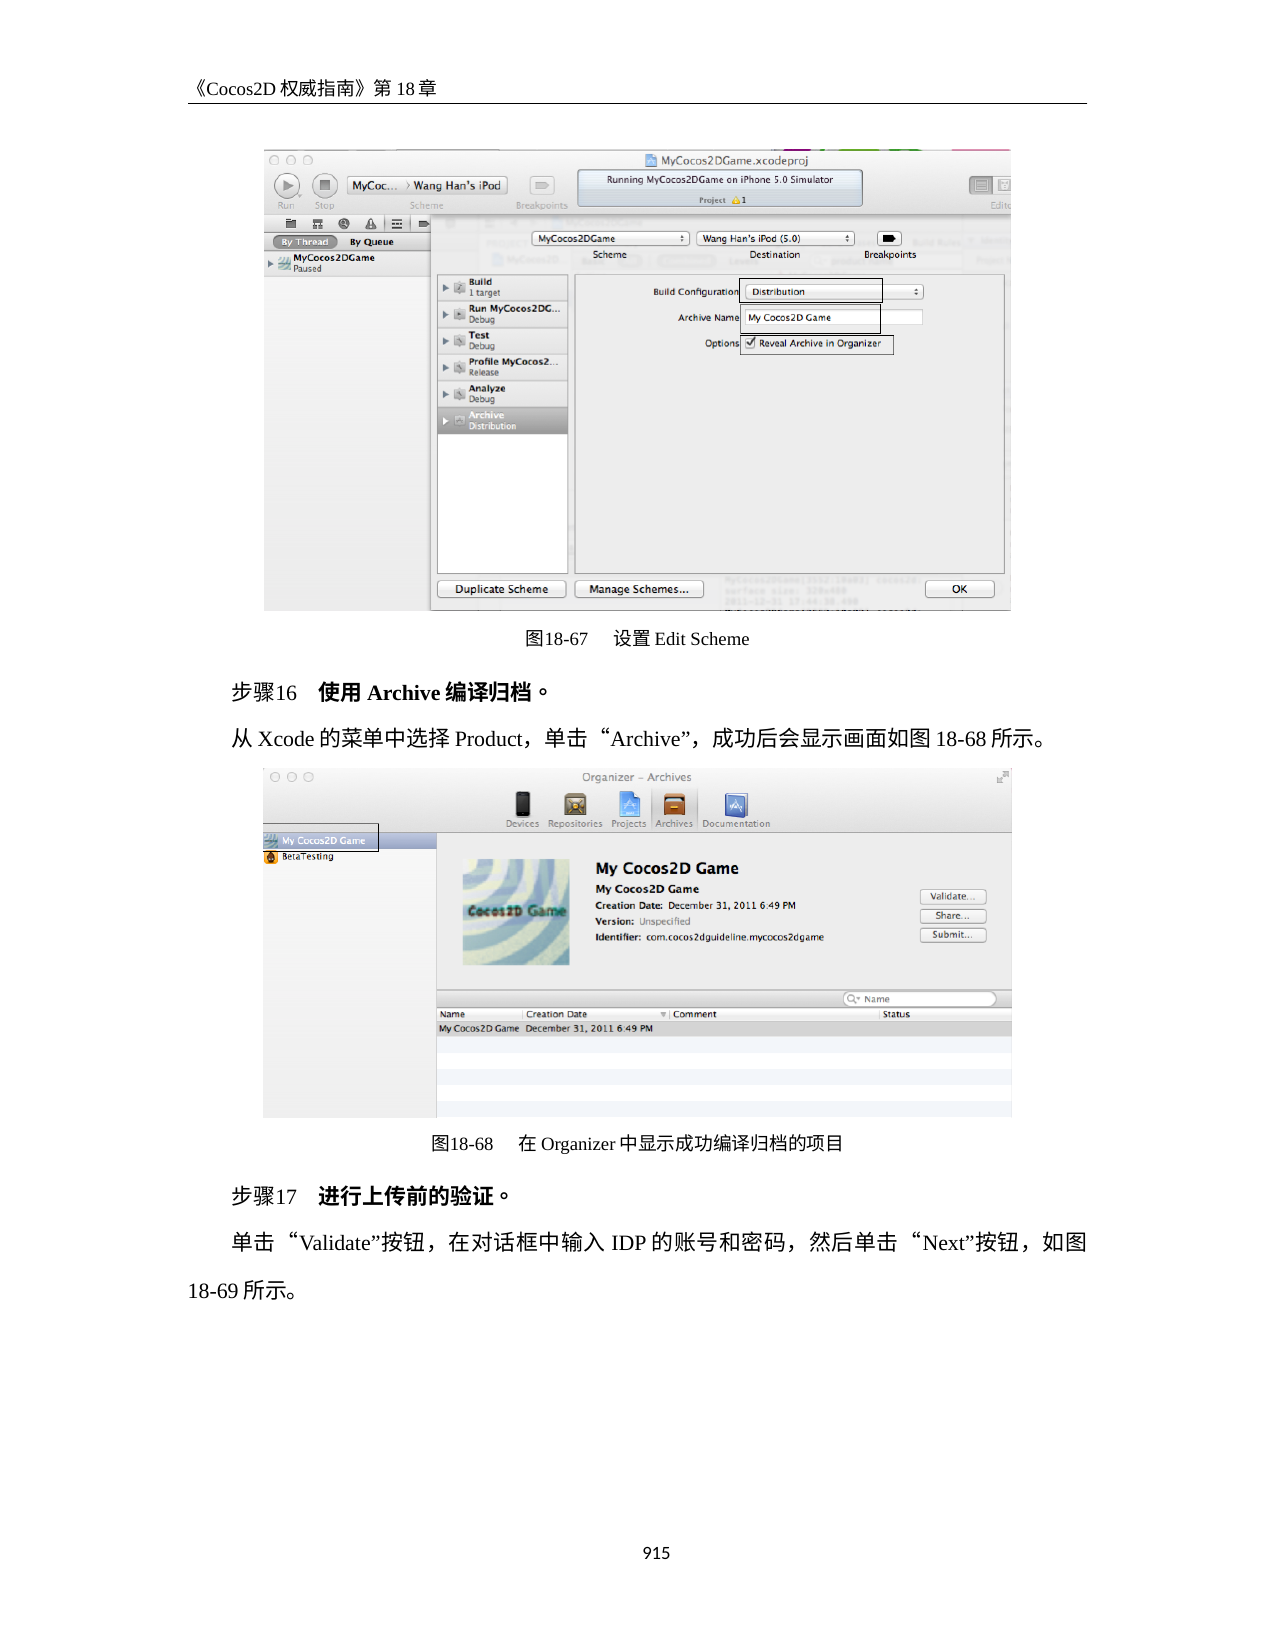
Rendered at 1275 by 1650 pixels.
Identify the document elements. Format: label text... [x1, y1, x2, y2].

text 单击“Validate”按钮，在对话框中输入IDP的账号和密码，然后单击“Next”按钮，如图18-69所示。 [187, 1225, 1087, 1304]
picture [263, 768, 1012, 1118]
text 设置Edit Scheme [187, 623, 1087, 651]
text 在Organizer中显示成功编译归档的项目 [187, 1130, 1087, 1156]
text 从Xcode的菜单中选择Product，单击“Archive”，成功后会显示画面如图18-68所示。 [187, 721, 1087, 753]
text 使用Archive编译归档。 [187, 677, 1087, 707]
picture [264, 149, 1011, 611]
text 进行上传前的验证。 [187, 1181, 1087, 1211]
